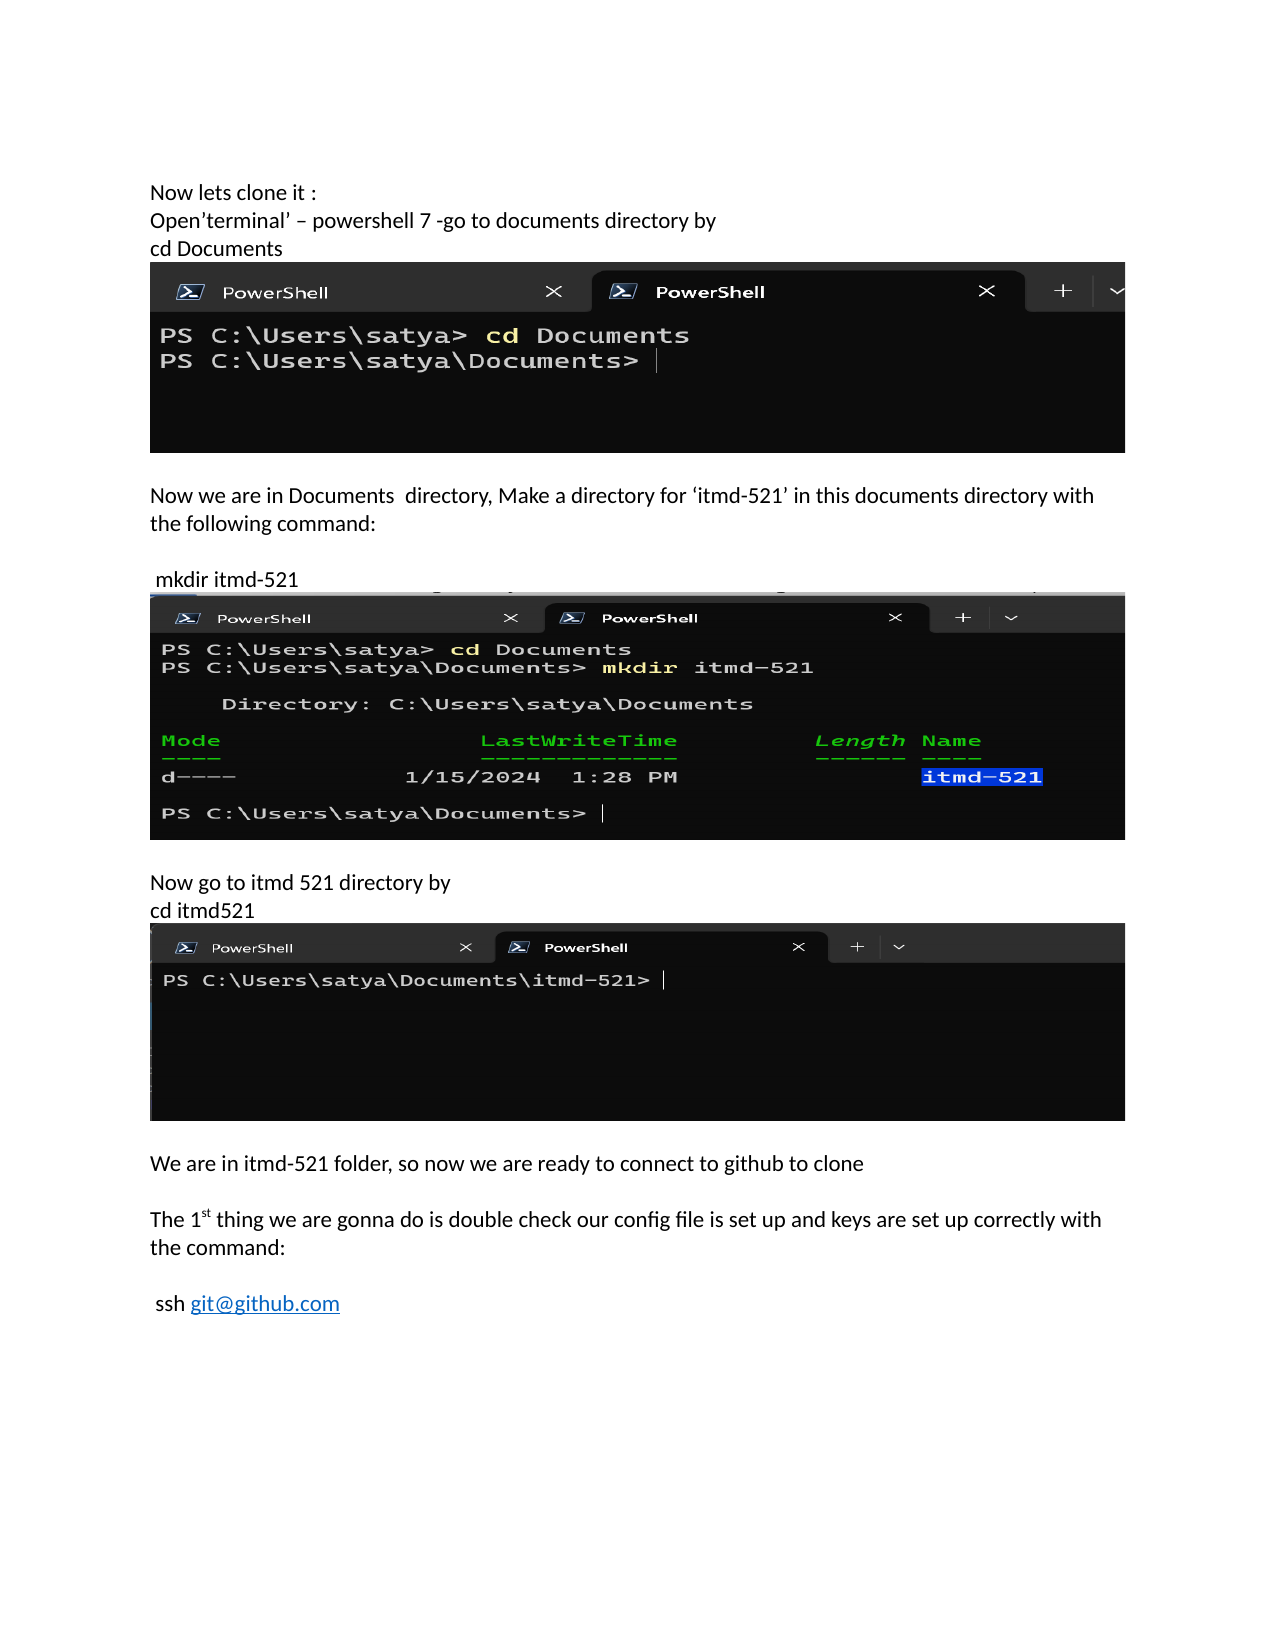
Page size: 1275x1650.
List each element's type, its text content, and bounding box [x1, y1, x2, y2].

text Now lets clone it : [150, 178, 1125, 206]
text Open’terminal’ – powershell 7 -go to documents directory by [150, 206, 1125, 234]
text The 1st thing we are gonna do is double check our config file is set up and keys are set up correctly with the command: [150, 1205, 1125, 1261]
text Now we are in Documents directory, Make a directory for ‘itmd-521’ in this documents directory with the following command: [150, 481, 1125, 537]
text cd itmd521 [150, 896, 1125, 923]
picture [150, 592, 1125, 840]
text We are in itmd-521 folder, so now we are ready to connect to github to clone [150, 1149, 1125, 1177]
text mkdir itmd-521 [150, 565, 1125, 592]
text Now go to itmd 521 directory by [150, 868, 1125, 896]
text ssh git@github.com [150, 1289, 1125, 1317]
picture [150, 262, 1125, 453]
picture [150, 923, 1125, 1121]
text cd Documents [150, 234, 1125, 262]
